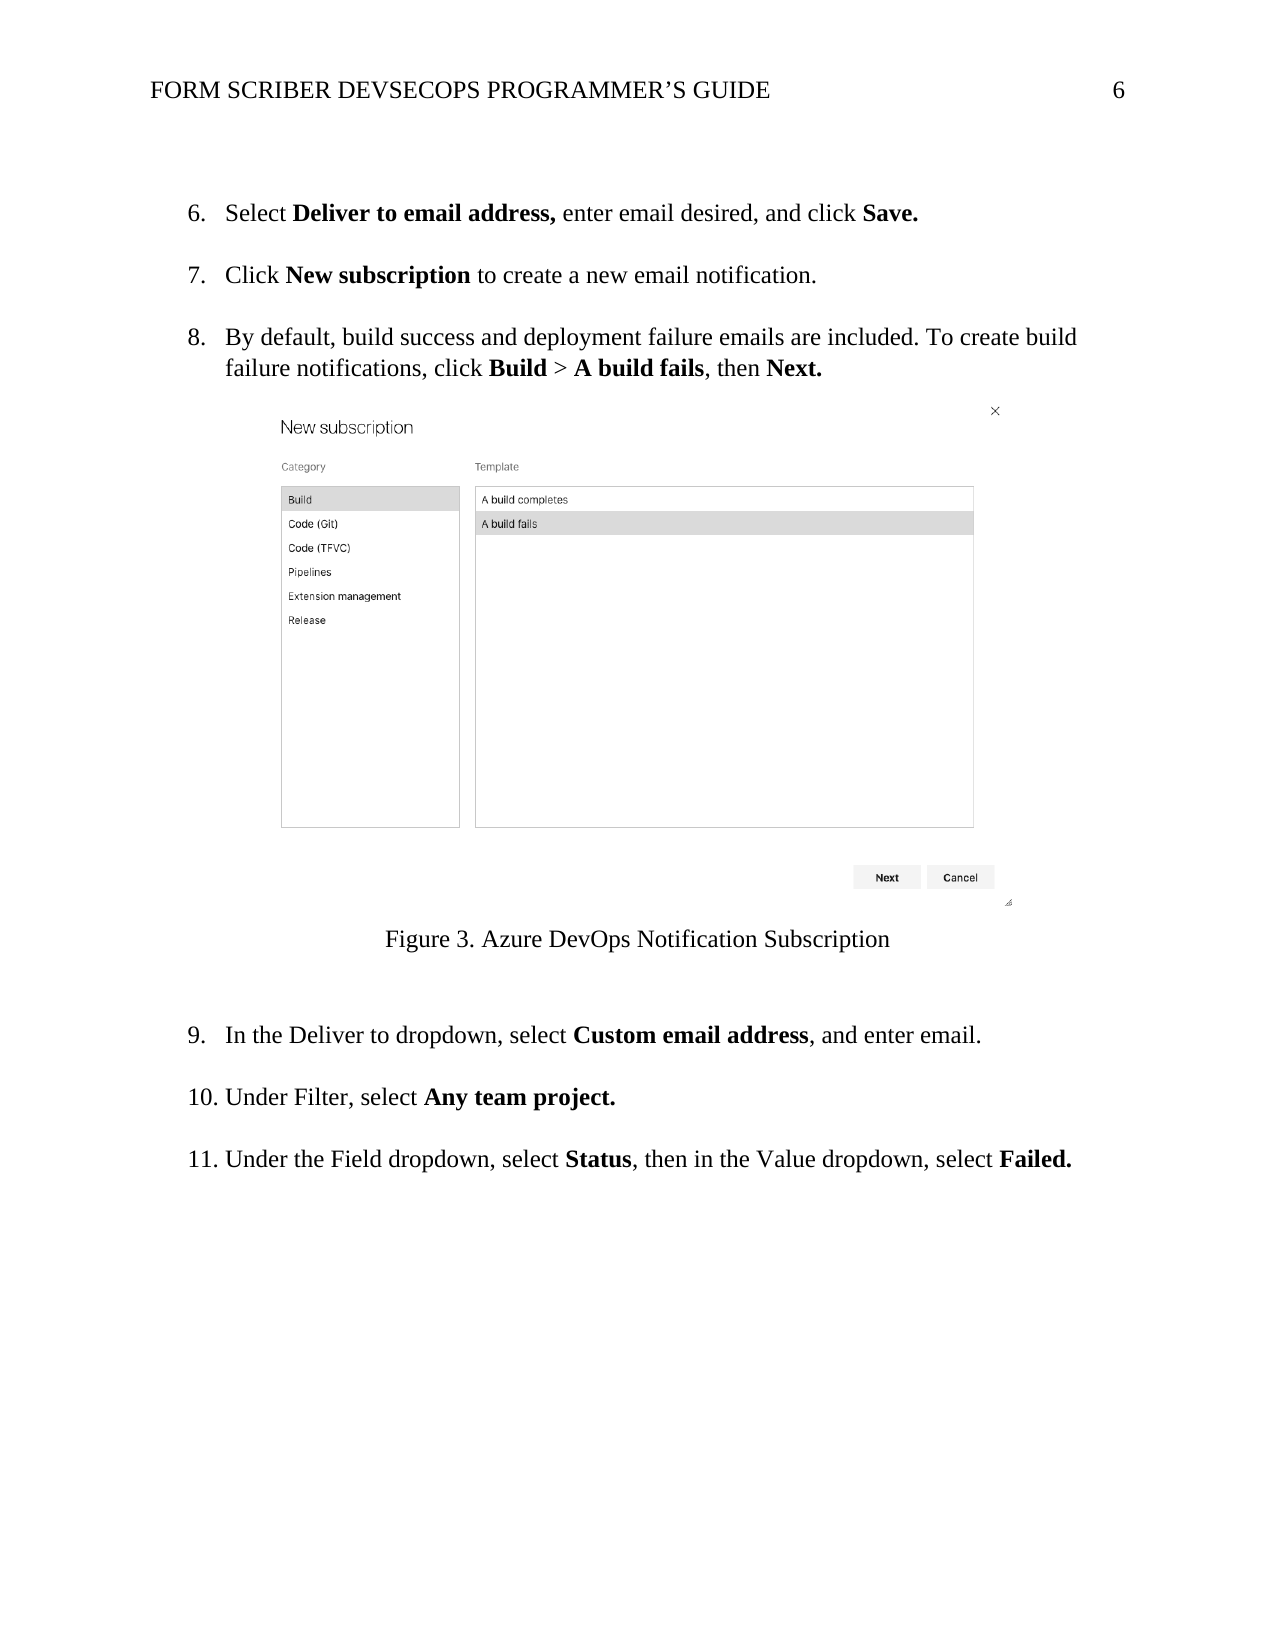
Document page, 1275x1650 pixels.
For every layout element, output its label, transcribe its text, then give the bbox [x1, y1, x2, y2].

list Click New subscription to create a new email notification. [187, 260, 1125, 319]
list Select Deliver to email address, enter email desired, and click Save. [187, 198, 1125, 257]
picture [262, 400, 1013, 906]
list By default, build success and deployment failure emails are included. To create build failure notifications, click Build > A build fails, then Next. [187, 322, 1125, 382]
text Figure 3. Azure DevOps Notification Subscription [150, 924, 1125, 953]
list Under Filter, select Any team project. [187, 1082, 1125, 1142]
list Under the Field dropdown, select Status, then in the Value dropdown, select Failed. [187, 1144, 1125, 1173]
list In the Deliver to dropdown, select Custom email address, and enter email. [187, 1020, 1125, 1079]
